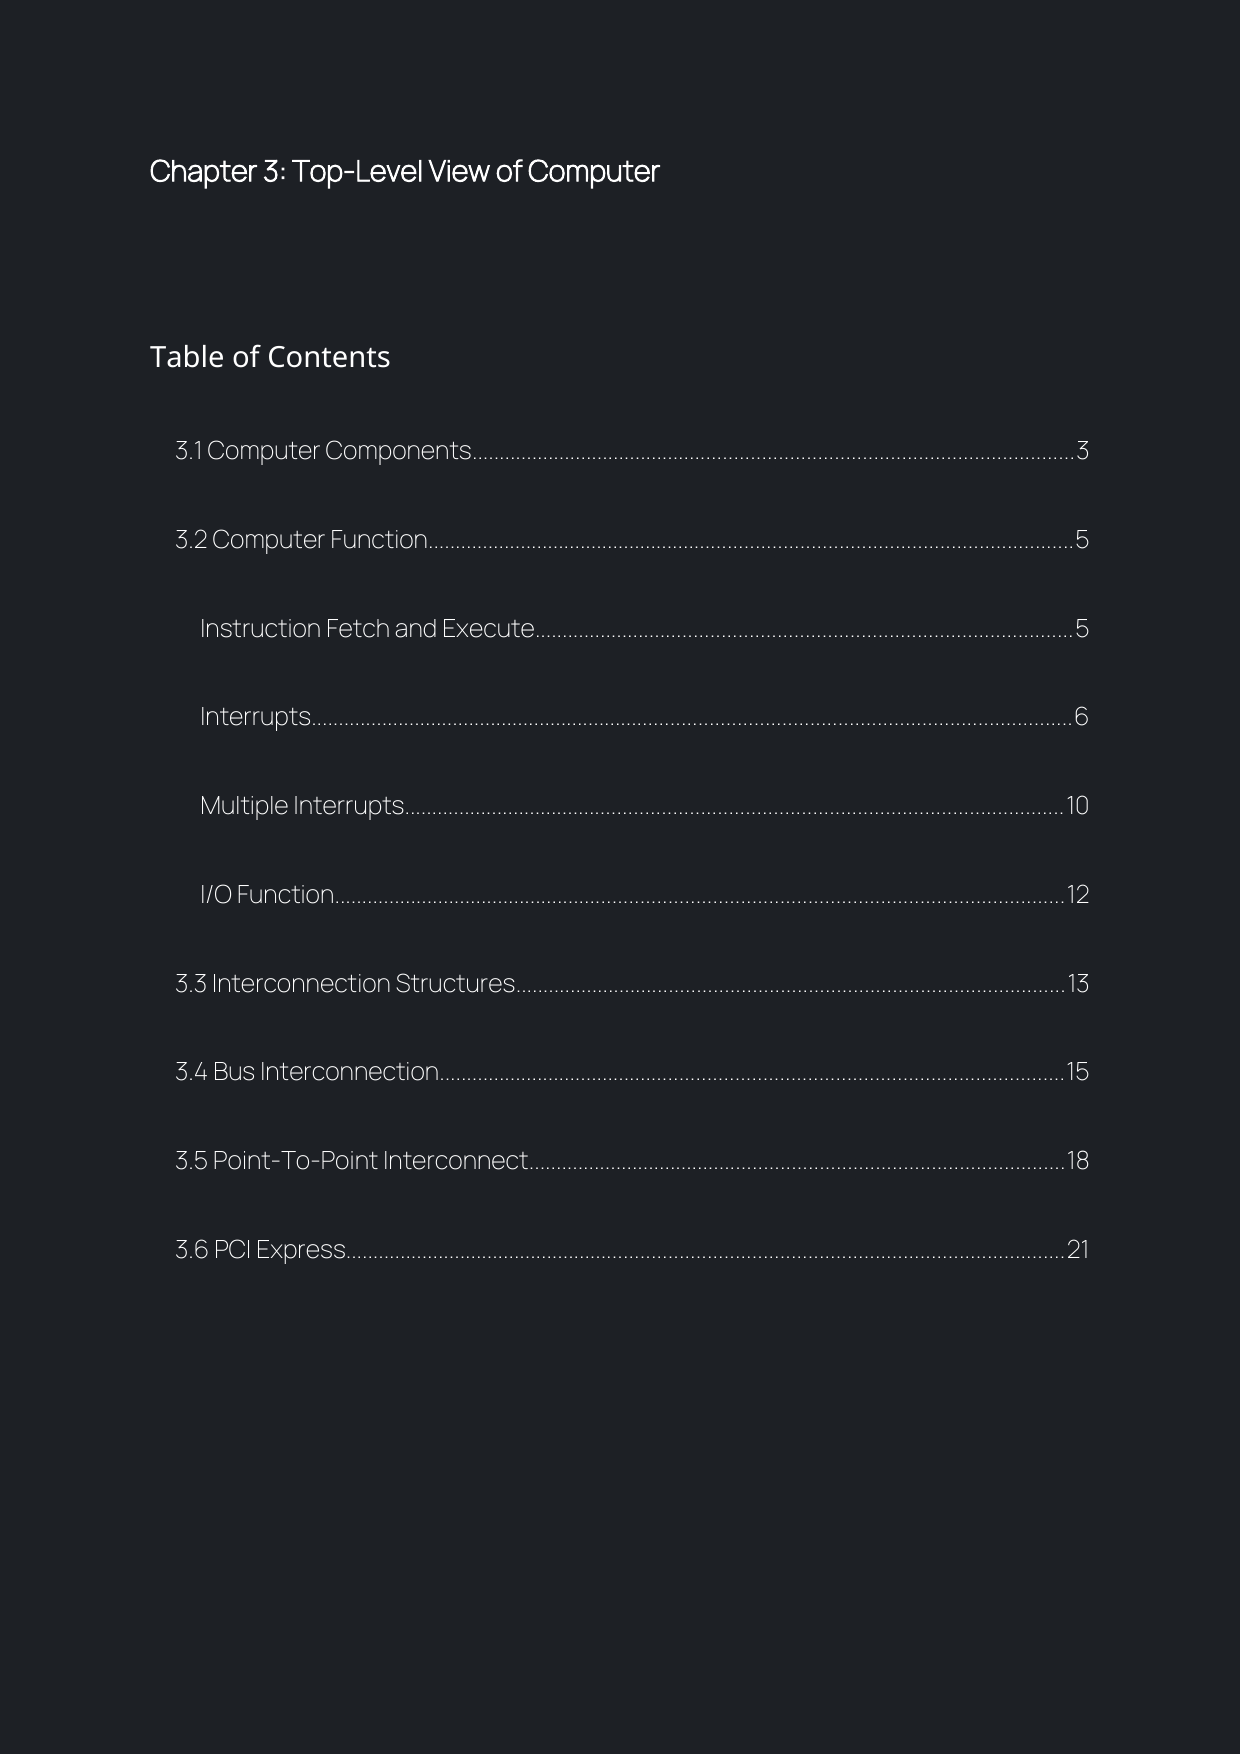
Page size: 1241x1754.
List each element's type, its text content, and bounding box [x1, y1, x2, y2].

text Chapter 3: Top-Level View of Computer [150, 150, 1090, 190]
